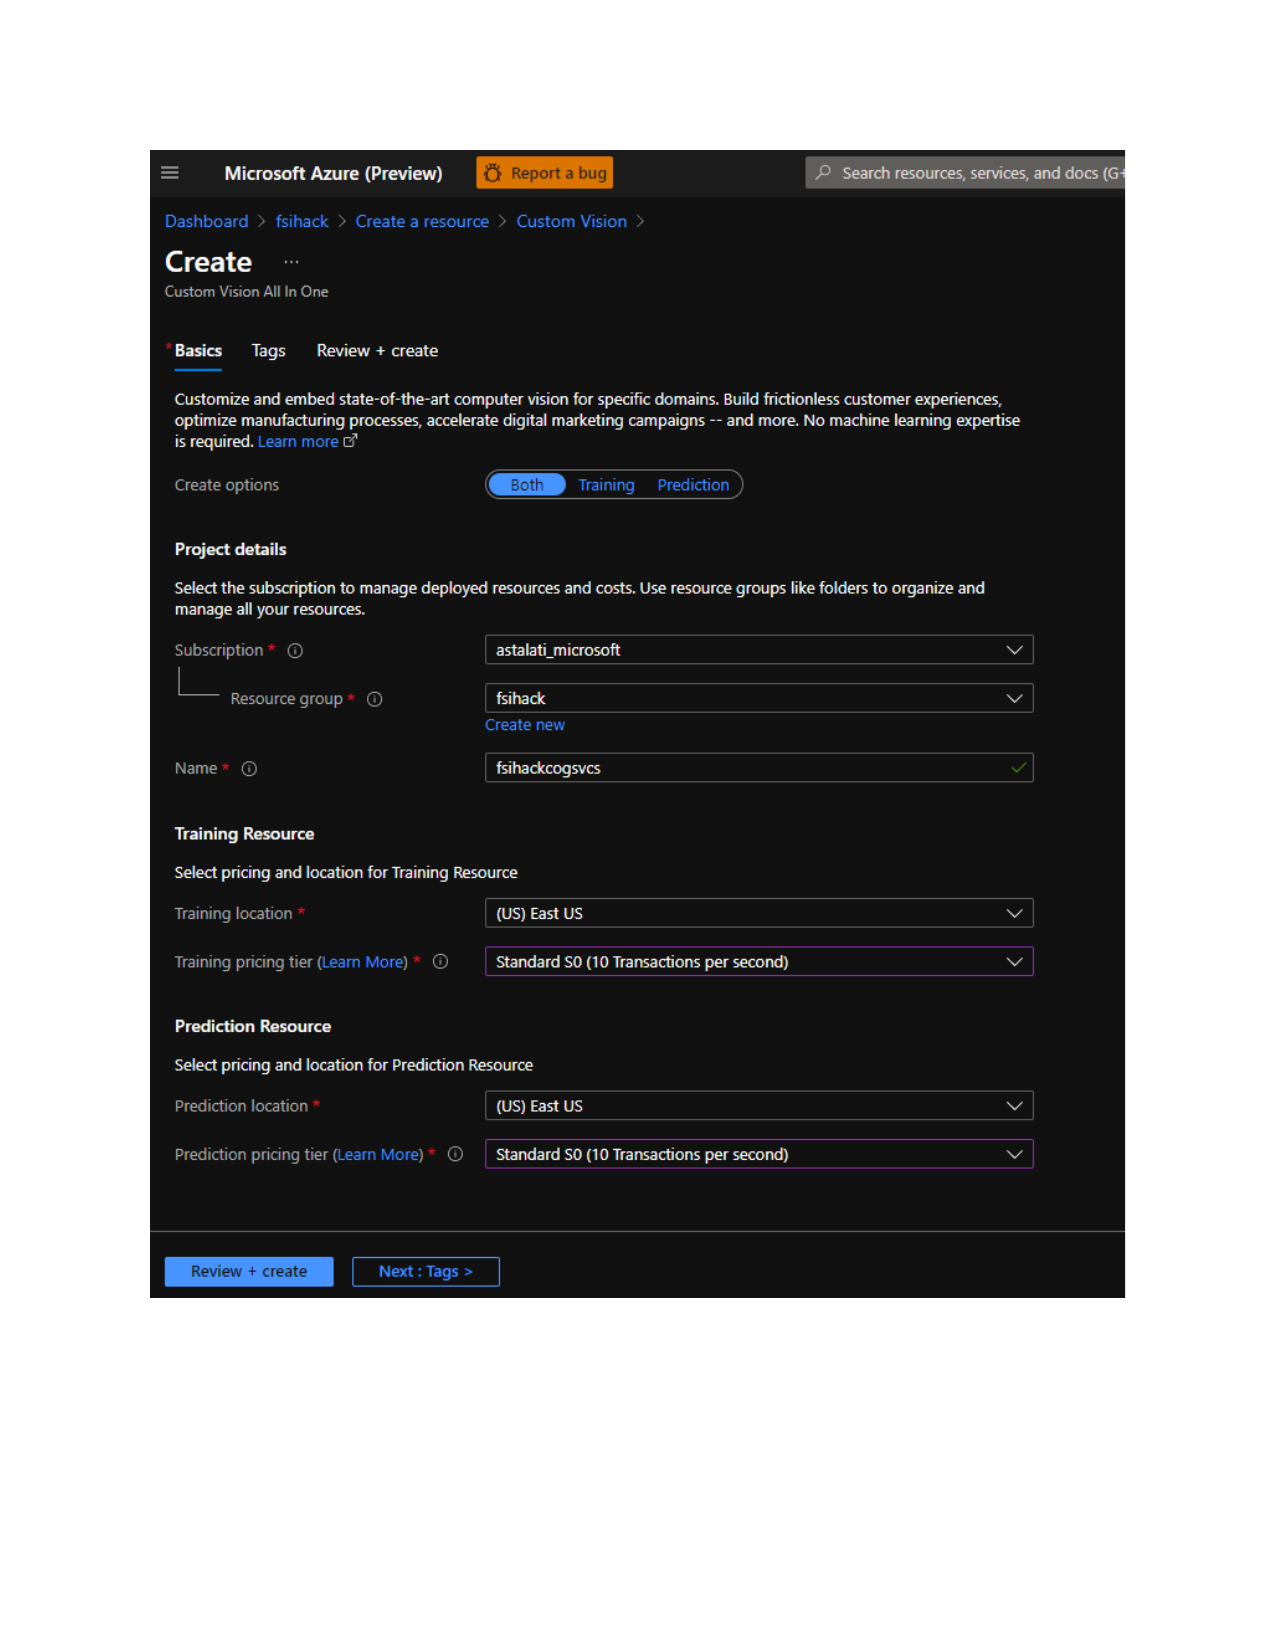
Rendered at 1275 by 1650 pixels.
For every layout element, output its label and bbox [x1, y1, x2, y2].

picture [150, 150, 1125, 1298]
